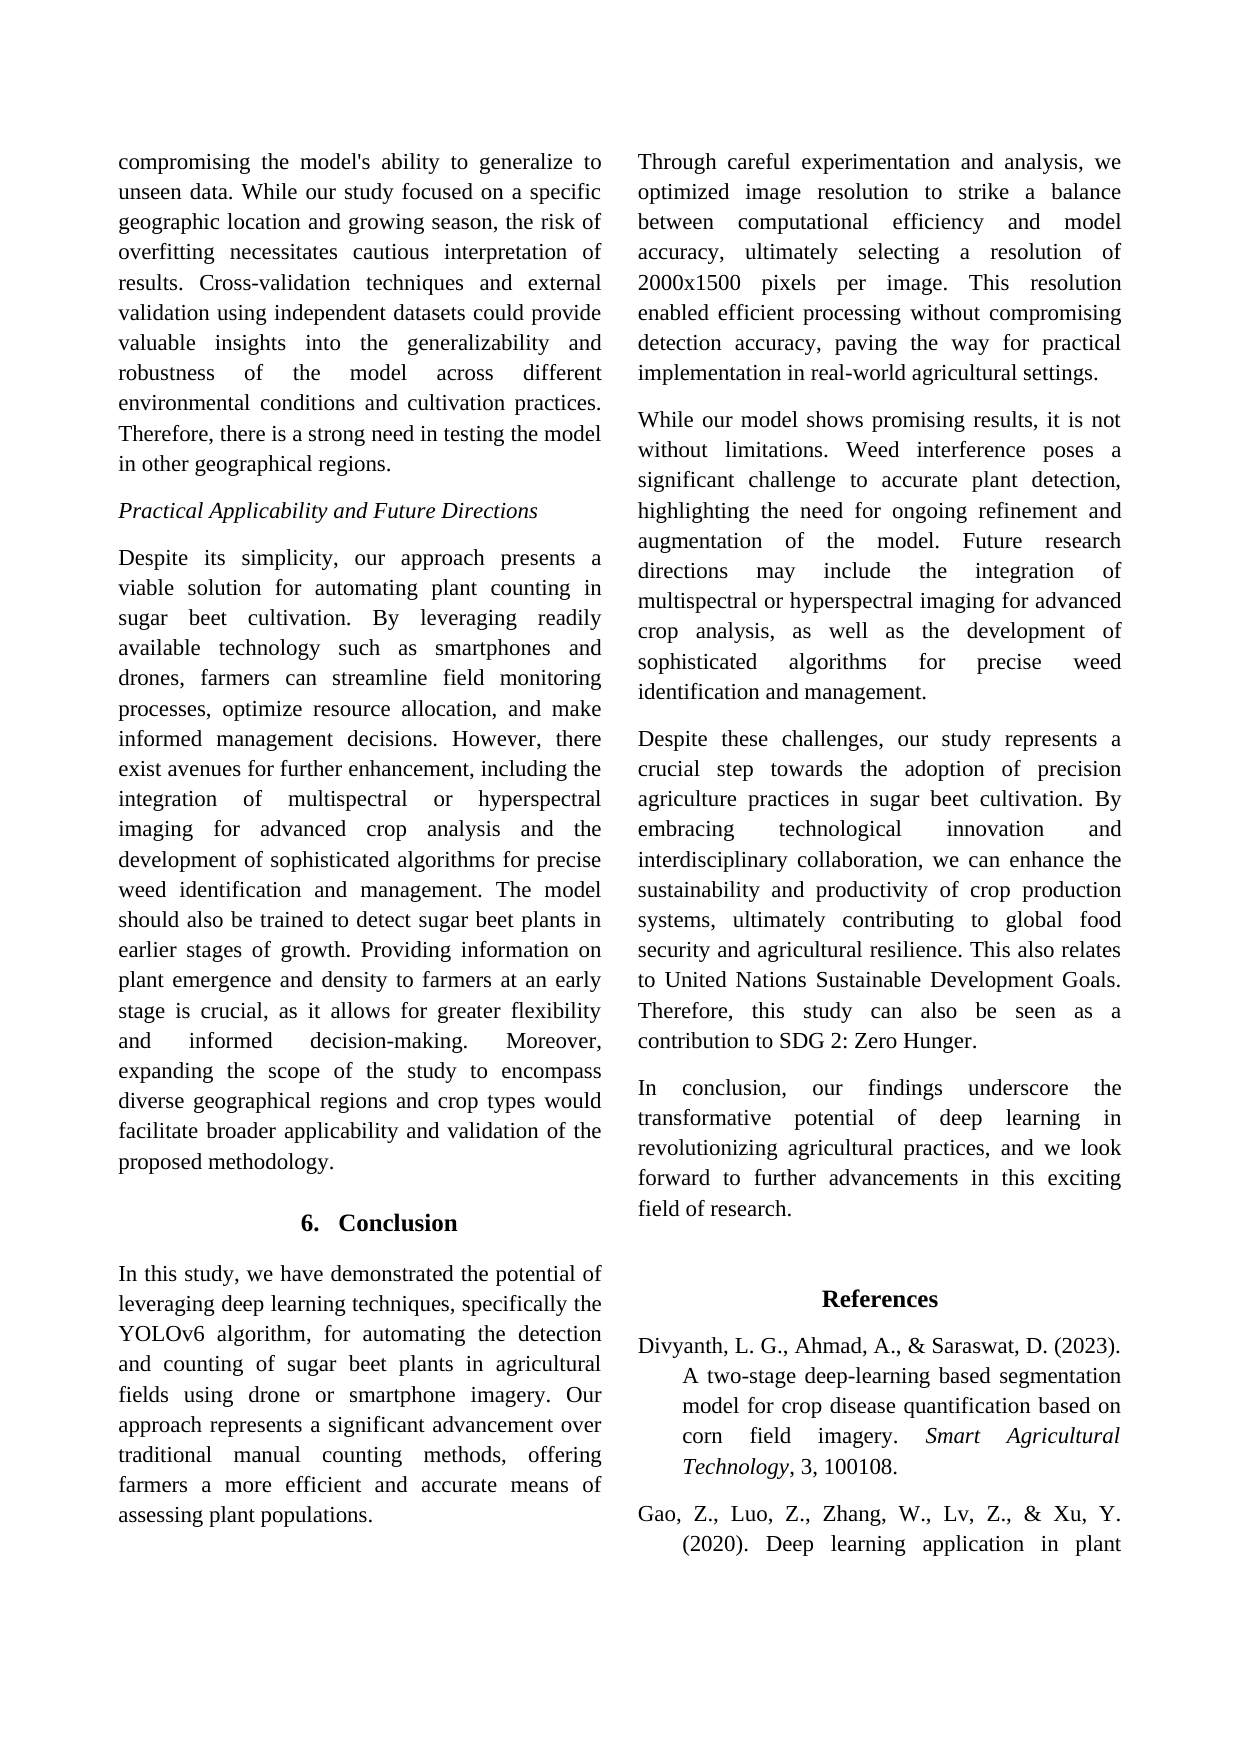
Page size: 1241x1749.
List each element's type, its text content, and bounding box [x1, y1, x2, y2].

text While our model shows promising results, it is not without limitations. Weed interference poses a significant challenge to accurate plant detection, highlighting the need for ongoing refinement and augmentation of the model. Future research directions may include the integration of multispectral or hyperspectral imaging for advanced crop analysis, as well as the development of sophisticated algorithms for precise weed identification and management. [638, 406, 1122, 704]
text In conclusion, our findings underscore the transformative potential of deep learning in revolutionizing agricultural practices, and we look forward to further advancements in this exciting field of research. [638, 1074, 1122, 1221]
text In this study, we have demonstrated the potential of leveraging deep learning techniques, specifically the YOLOv6 algorithm, for automating the detection and counting of sugar beet plants in agricultural fields using drone or smartphone imagery. Our approach represents a significant advancement over traditional manual counting methods, offering farmers a more efficient and accurate means of assessing plant populations. [118, 1260, 602, 1528]
text Through careful experimentation and analysis, we optimized image resolution to strike a balance between computational efficiency and model accuracy, ultimately selecting a resolution of 2000x1500 pixels per image. This resolution enabled efficient processing without compromising detection accuracy, paving the way for practical implementation in real-world agricultural settings. [638, 148, 1122, 386]
text Gao, Z., Luo, Z., Zhang, W., Lv, Z., & Xu, Y. (2020). Deep learning application in plant stress imaging: a review. AgriEngineering, 2(3), 29. [638, 1500, 1122, 1556]
text Despite its simplicity, our approach presents a viable solution for automating plant counting in sugar beet cultivation. By leveraging readily available technology such as smartphones and drones, farmers can streamline field monitoring processes, optimize resource allocation, and make informed management decisions. However, there exist avenues for further enhancement, including the integration of multispectral or hyperspectral imaging for advanced crop analysis and the development of sophisticated algorithms for precise weed identification and management. The model should also be trained to detect sugar beet plants in earlier stages of growth. Providing information on plant emergence and density to farmers at an early stage is crucial, as it allows for greater flexibility and informed decision-making. Moreover, expanding the scope of the study to encompass diverse geographical regions and crop types would facilitate broader applicability and validation of the proposed methodology. [118, 543, 602, 1174]
text Despite these challenges, our study represents a crucial step towards the adoption of precision agriculture practices in sugar beet cultivation. By embracing technological innovation and interdisciplinary collaboration, we can enhance the sustainability and productivity of crop production systems, ultimately contributing to global food security and agricultural resilience. This also relates to United Nations Sustainable Development Goals. Therefore, this study can also be seen as a contribution to SDG 2: Zero Hunger. [638, 725, 1122, 1053]
text References [638, 1284, 1122, 1313]
text Divyanth, L. G., Ahmad, A., & Saraswat, D. (2023). A two-stage deep-learning based segmentation model for crop disease quantification based on corn field imagery. Smart Agricultural Technology, 3, 100108. [638, 1332, 1122, 1479]
text Practical Applicability and Future Directions [118, 497, 602, 523]
list Conclusion [156, 1208, 602, 1237]
